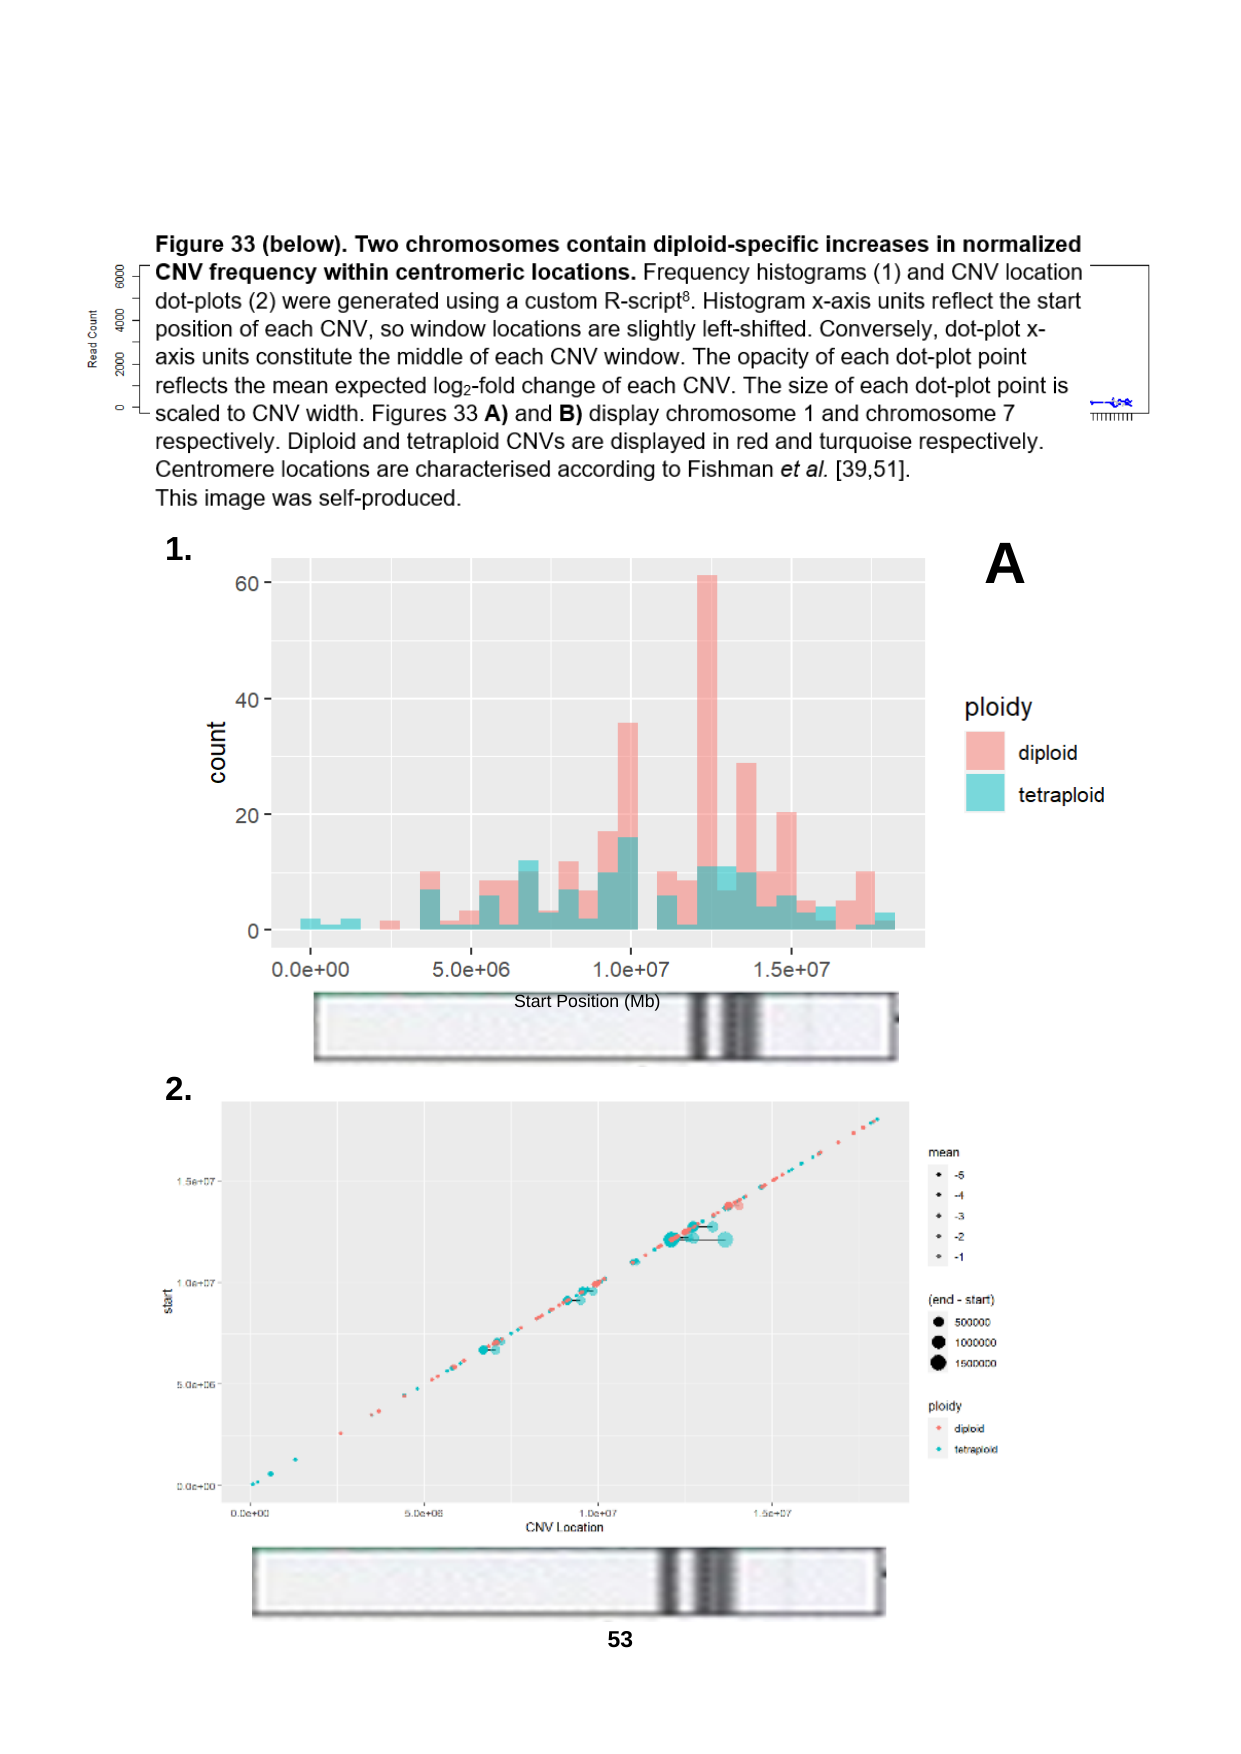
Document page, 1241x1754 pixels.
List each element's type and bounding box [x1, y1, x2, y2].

picture [191, 545, 1132, 1067]
picture [155, 1095, 1011, 1622]
picture [1000, 551, 1011, 566]
picture [84, 223, 1156, 515]
